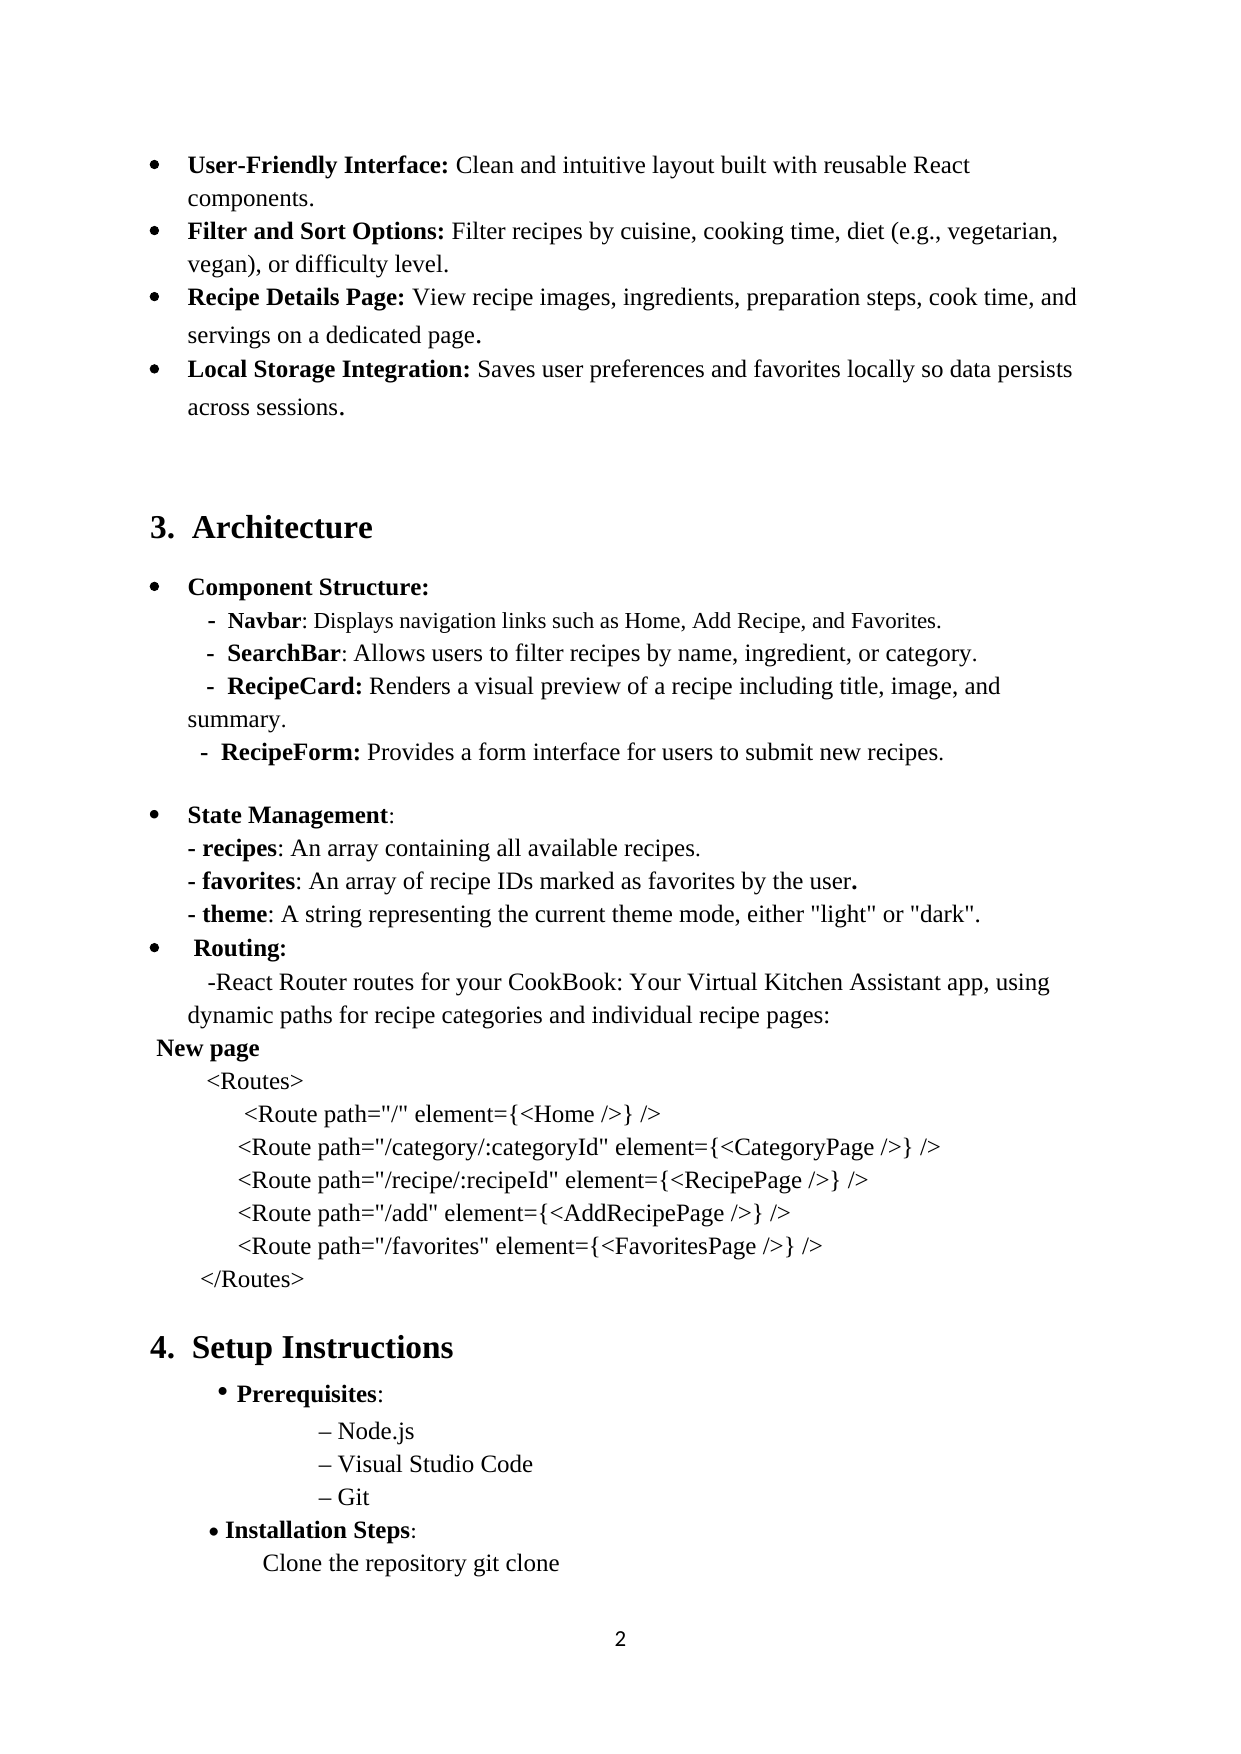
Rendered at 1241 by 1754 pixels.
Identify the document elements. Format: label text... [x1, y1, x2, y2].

list - RecipeForm: Provides a form interface for users to submit new recipes. [187, 737, 1090, 766]
list – Git [150, 1482, 1090, 1511]
list New page [150, 1033, 1090, 1062]
list User-Friendly Interface: Clean and intuitive layout built with reusable React components. [150, 150, 1090, 212]
list <Route path="/" element={<Home />} /> [187, 1099, 1090, 1128]
list 4. Setup Instructions [150, 1328, 1090, 1366]
list - SearchBar: Allows users to filter recipes by name, ingredient, or category. [187, 638, 1090, 667]
list Component Structure: [150, 572, 1090, 601]
list - theme: A string representing the current theme mode, either "light" or "dark". [150, 899, 1090, 928]
list - Navbar: Displays navigation links such as Home, Add Recipe, and Favorites. [150, 605, 1090, 633]
list <Route path="/recipe/:recipeId" element={<RecipePage />} /> [150, 1165, 1090, 1194]
list - recipes: An array containing all available recipes. [187, 833, 1090, 862]
list <Routes> [187, 1066, 1090, 1095]
list Clone the repository git clone [187, 1548, 1090, 1577]
list - RecipeCard: Renders a visual preview of a recipe including title, image, and summary. [150, 671, 1090, 733]
list - favorites: An array of recipe IDs marked as favorites by the user. [187, 866, 1090, 895]
list – Visual Studio Code [150, 1449, 1090, 1477]
list -React Router routes for your CookBook: Your Virtual Kitchen Assistant app, using dynamic paths for recipe categories and individual recipe pages: [150, 967, 1090, 1029]
list Local Storage Integration: Saves user preferences and favorites locally so data persists across sessions. [150, 354, 1090, 422]
list • Prerequisites: [150, 1372, 1090, 1410]
list – Node.js [150, 1416, 1090, 1444]
list </Routes> [187, 1264, 1090, 1293]
list Recipe Details Page: View recipe images, ingredients, preparation steps, cook time, and servings on a dedicated page. [150, 282, 1090, 349]
list <Route path="/favorites" element={<FavoritesPage />} /> [187, 1231, 1090, 1260]
list <Route path="/add" element={<AddRecipePage />} /> [150, 1198, 1090, 1227]
text 3. Architecture [150, 507, 1090, 545]
list State Management: [150, 800, 1090, 829]
list <Route path="/category/:categoryId" element={<CategoryPage />} /> [150, 1132, 1090, 1161]
list Routing: [150, 932, 1090, 963]
list Filter and Sort Options: Filter recipes by cuisine, cooking time, diet (e.g., vegetarian, vegan), or difficulty level. [150, 216, 1090, 278]
list • Installation Steps: [187, 1515, 1090, 1544]
